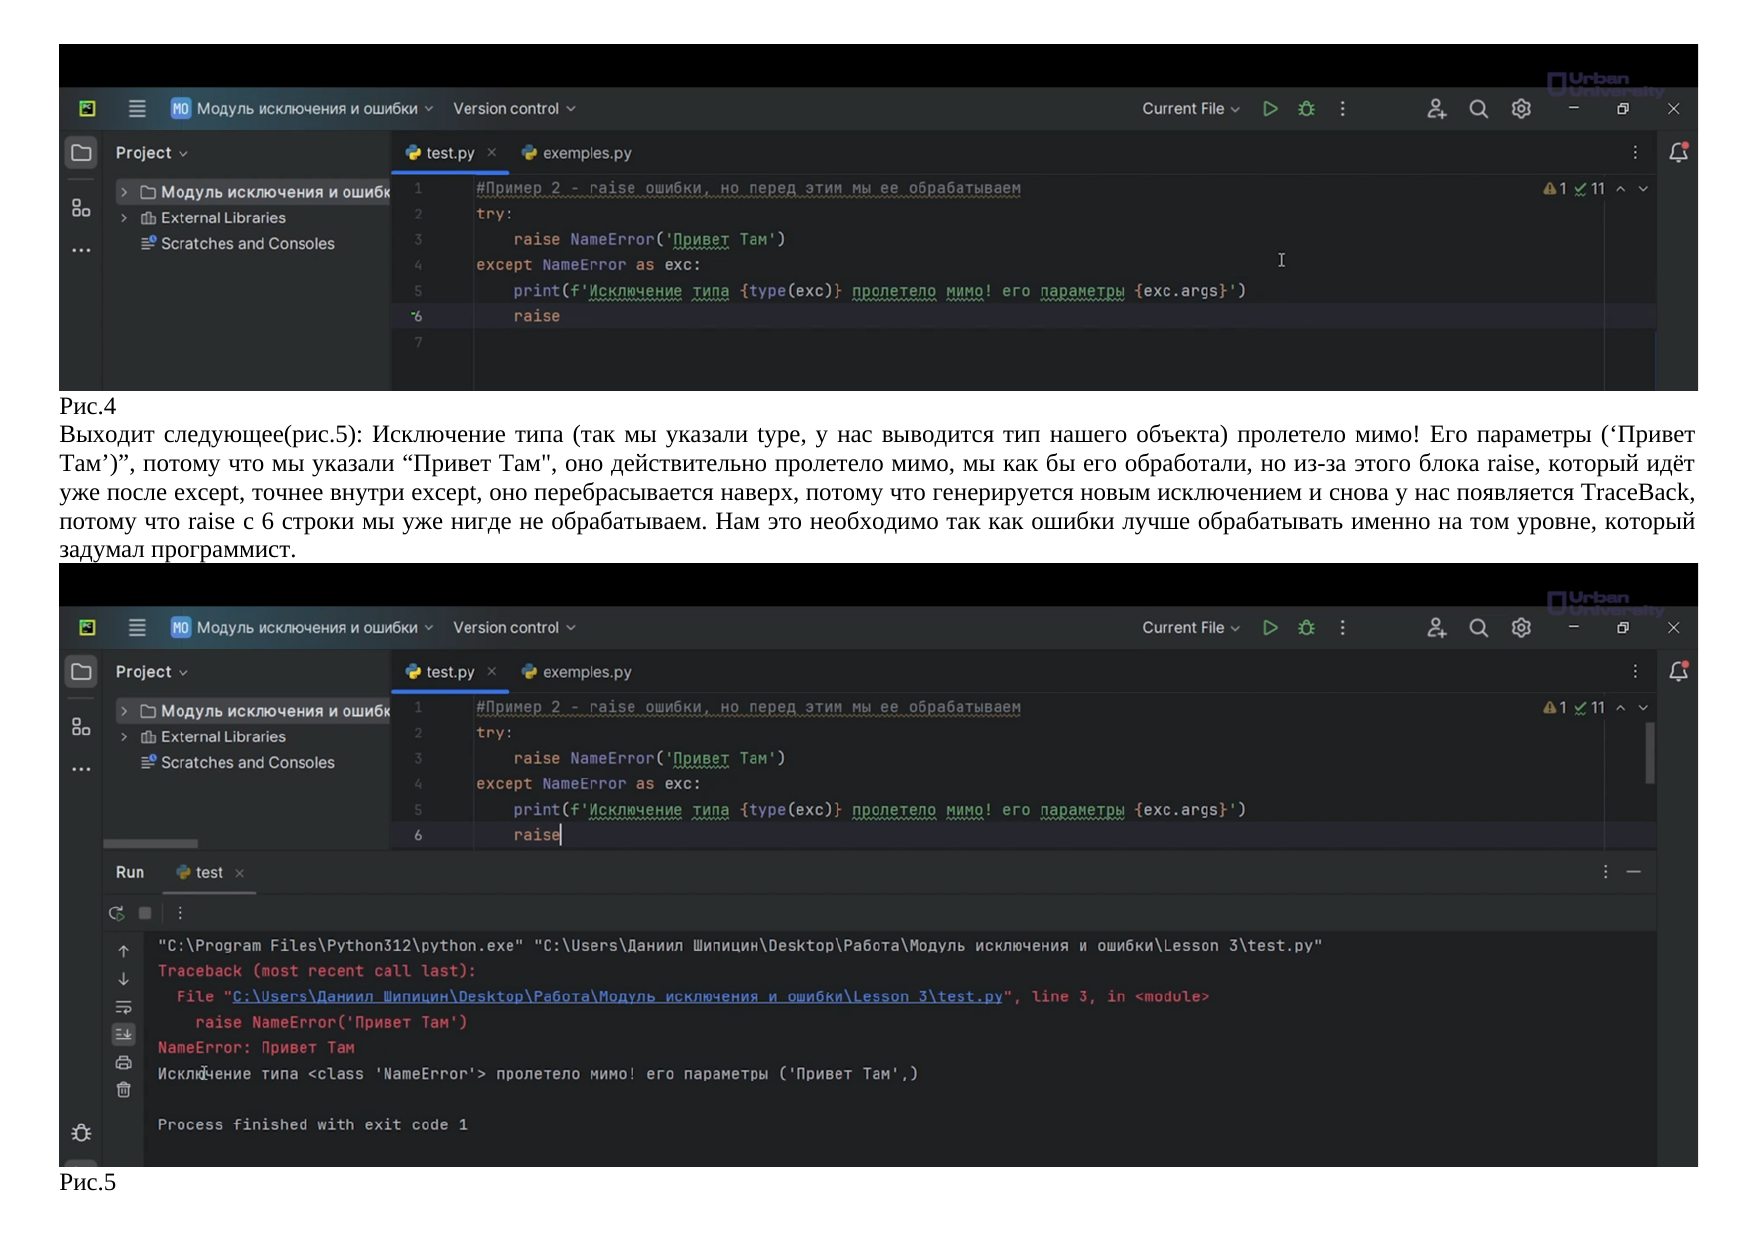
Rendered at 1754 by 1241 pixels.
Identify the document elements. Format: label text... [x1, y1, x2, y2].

picture [59, 44, 1699, 391]
text Рис.4 [59, 391, 1698, 419]
text Выходит следующее(рис.5): Исключение типа (так мы указали type, у нас выводится тип нашего объекта) пролетело мимо! Его параметры (‘Привет Там’)”, потому что мы указали “Привет Там", оно действительно пролетело мимо, мы как бы его обработали, но из-за этого блока raise, который идёт уже после except, точнее внутри except, оно перебрасывается наверх, потому что генерируется новым исключением и снова у нас появляется TraceBack, потому что raise с 6 строки мы уже нигде не обрабатываем. Нам это необходимо так как ошибки лучше обрабатывать именно на том уровне, который задумал программист. [59, 419, 1698, 563]
picture [59, 563, 1699, 1167]
text Рис.5 [59, 1167, 1698, 1195]
